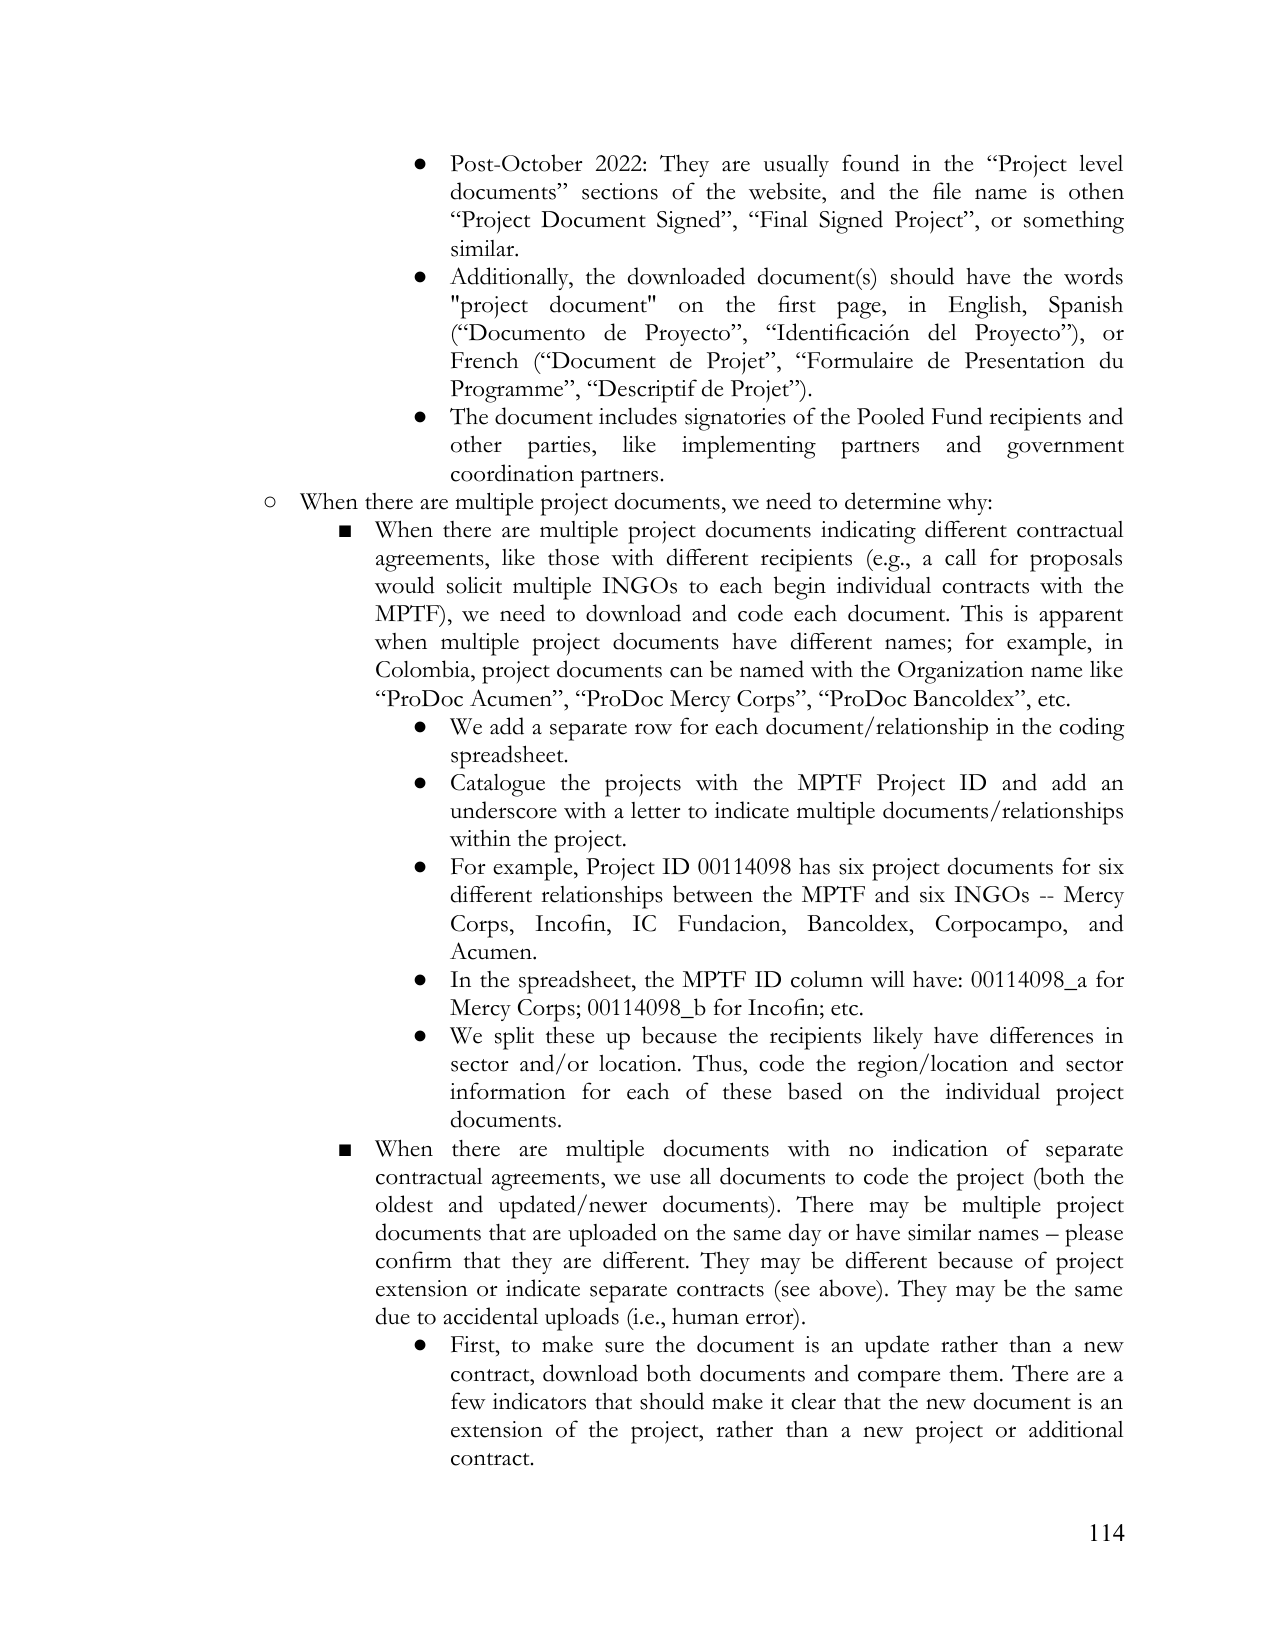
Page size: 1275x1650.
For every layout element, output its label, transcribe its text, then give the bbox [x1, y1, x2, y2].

list We add a separate row for each document/relationship in the coding spreadsheet. [412, 712, 1125, 769]
list When there are multiple project documents, we need to determine why: [262, 487, 1125, 516]
list In the spreadsheet, the MPTF ID column will have: 00114098_a for Mercy Corps; 00114098_b for Incofin; etc. [412, 966, 1125, 1022]
list Additionally, the downloaded document(s) should have the words "project document" on the first page, in English, Spanish (“Documento de Proyecto”, “Identificación del Proyecto”), or French (“Document de Projet”, “Formulaire de Presentation du Programme”, “Descriptif de Projet”). [412, 262, 1125, 403]
list Post-October 2022: They are usually found in the “Project level documents” sections of the website, and the file name is othen “Project Document Signed”, “Final Signed Project”, or something similar. [412, 150, 1125, 262]
list For example, Project ID 00114098 has six project documents for six different relationships between the MPTF and six INGOs -- Mercy Corps, Incofin, IC Fundacion, Bancoldex, Corpocampo, and Acumen. [412, 853, 1125, 966]
list The document includes signatories of the Pooled Fund recipients and other parties, like implementing partners and government coordination partners. [412, 403, 1125, 487]
list When there are multiple project documents indicating different contractual agreements, like those with different recipients (e.g., a call for proposals would solicit multiple INGOs to each begin individual contracts with the MPTF), we need to download and code each document. This is apparent when multiple project documents have different names; for example, in Colombia, project documents can be named with the Organization name like “ProDoc Acumen”, “ProDoc Mercy Corps”, “ProDoc Bancoldex”, etc. [337, 516, 1125, 712]
list When there are multiple documents with no indication of separate contractual agreements, we use all documents to code the project (both the oldest and updated/newer documents). There may be multiple project documents that are uploaded on the same day or have similar names – please confirm that they are different. They may be different because of project extension or indicate separate contracts (see above). They may be the same due to accidental uploads (i.e., human error). [337, 1134, 1125, 1331]
list We split these up because the recipients likely have differences in sector and/or location. Thus, code the region/location and sector information for each of these based on the individual project documents. [412, 1022, 1125, 1134]
list Catalogue the projects with the MPTF Project ID and add an underscore with a letter to indicate multiple documents/relationships within the project. [412, 769, 1125, 853]
list First, to make sure the document is an update rather than a new contract, download both documents and compare them. There are a few indicators that should make it clear that the new document is an extension of the project, rather than a new project or additional contract. [412, 1331, 1125, 1472]
